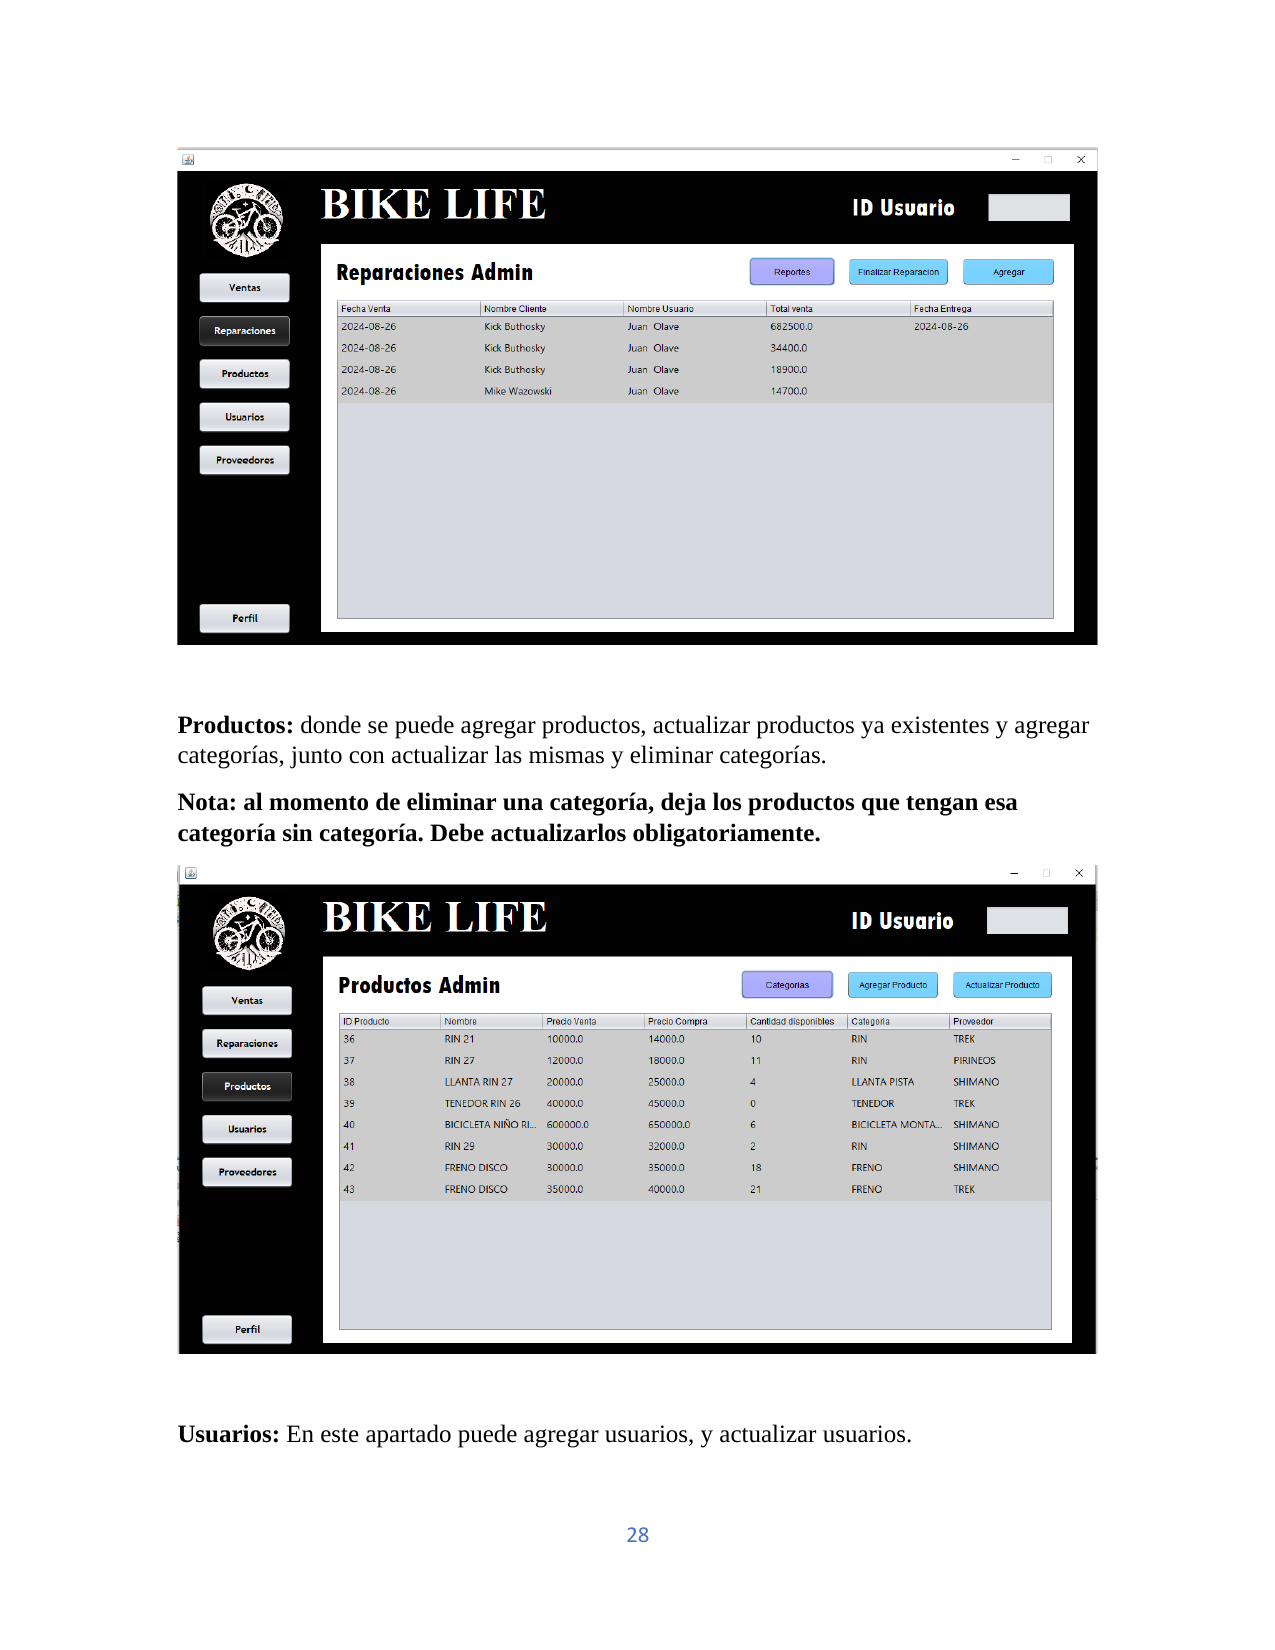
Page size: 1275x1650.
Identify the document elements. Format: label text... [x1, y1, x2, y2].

text Usuarios: En este apartado puede agregar usuarios, y actualizar usuarios. [177, 1419, 1098, 1447]
text Nota: al momento de eliminar una categoría, deja los productos que tengan esa categoría sin categoría. Debe actualizarlos obligatoriamente. [177, 787, 1098, 847]
picture [177, 147, 1098, 645]
text Productos: donde se puede agregar productos, actualizar productos ya existentes y agregar categorías, junto con actualizar las mismas y eliminar categorías. [177, 710, 1098, 769]
picture [177, 865, 1098, 1354]
